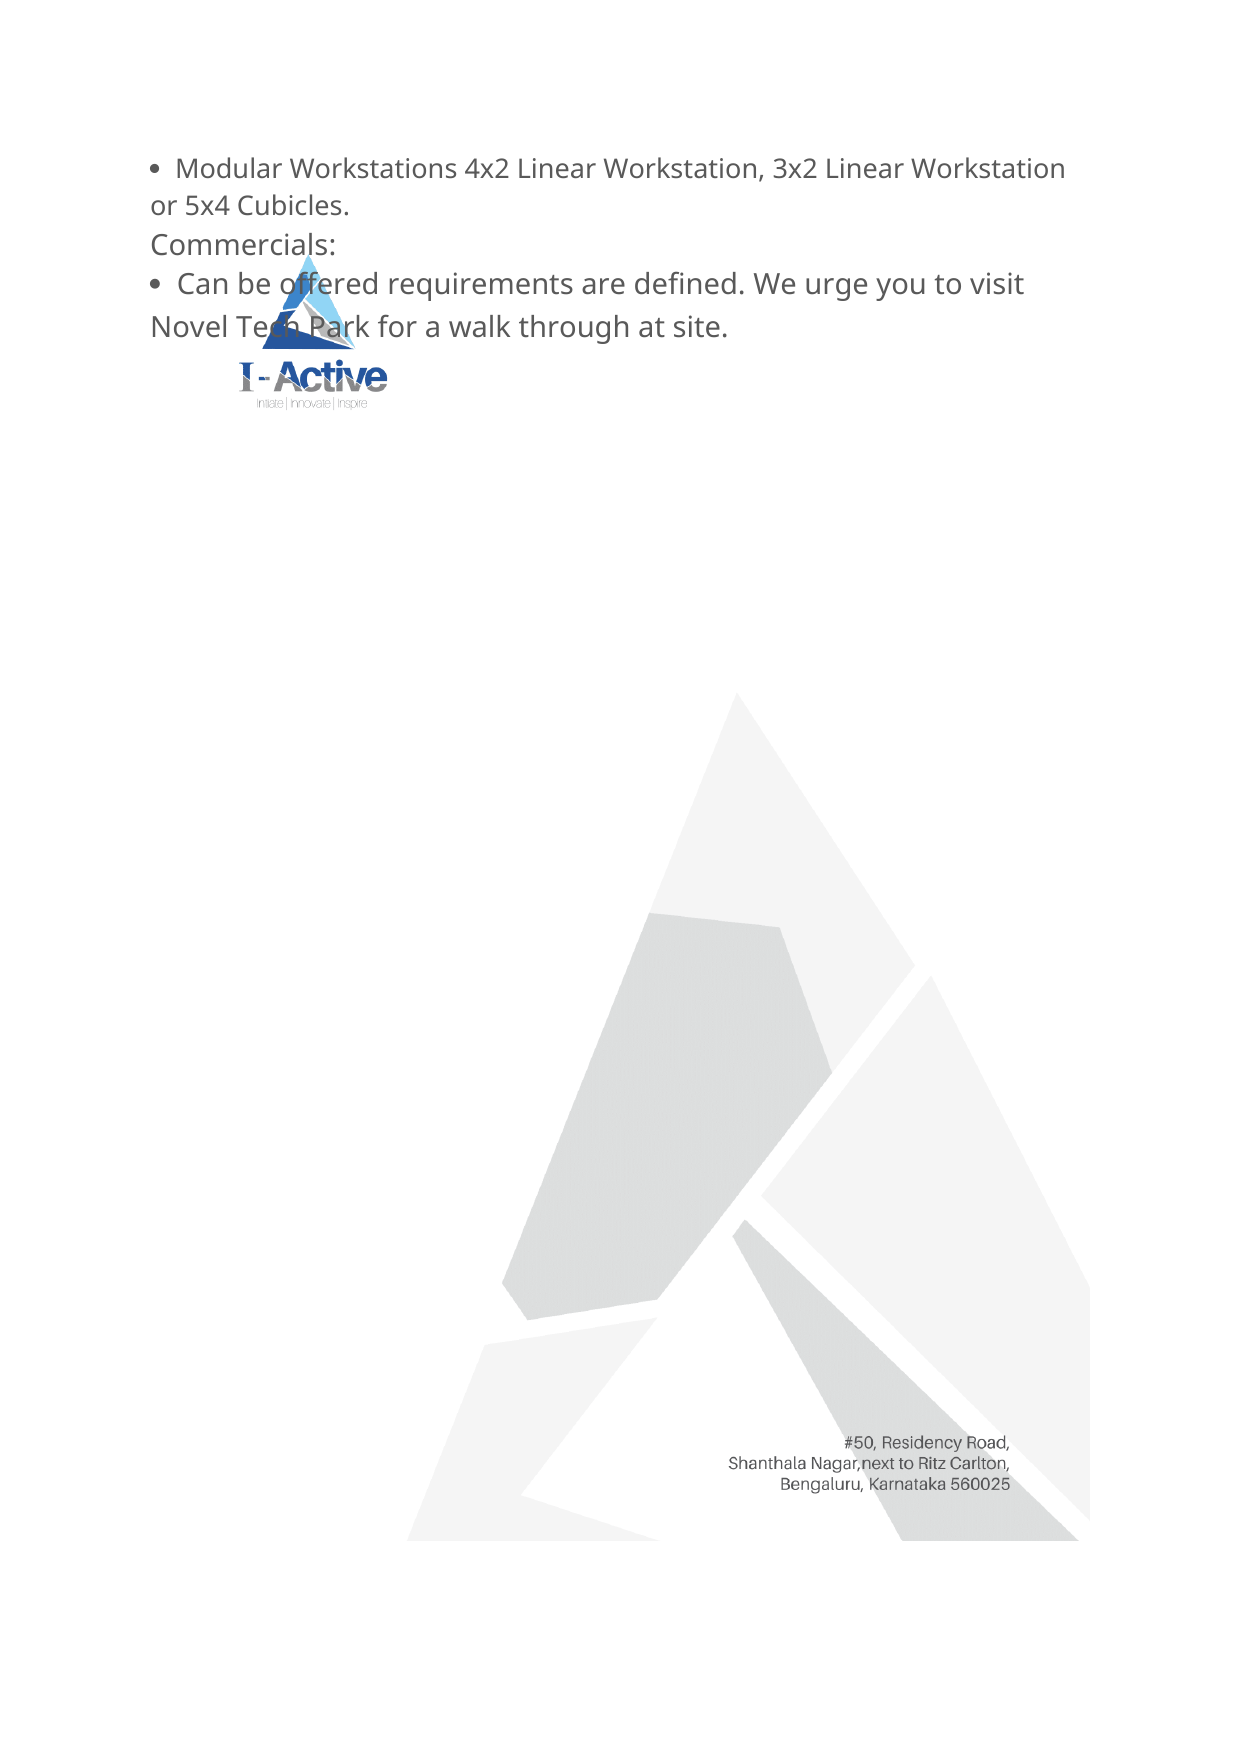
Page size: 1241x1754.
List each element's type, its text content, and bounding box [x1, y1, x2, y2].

picture [151, 346, 1090, 1541]
text Commercials: [150, 224, 1090, 263]
text Can be offered requirements are defined. We urge you to visit Novel Tech Park for a walk through at site. [150, 263, 1090, 346]
text Modular Workstations 4x2 Linear Workstation, 3x2 Linear Workstation or 5x4 Cubicles. [150, 150, 1090, 224]
